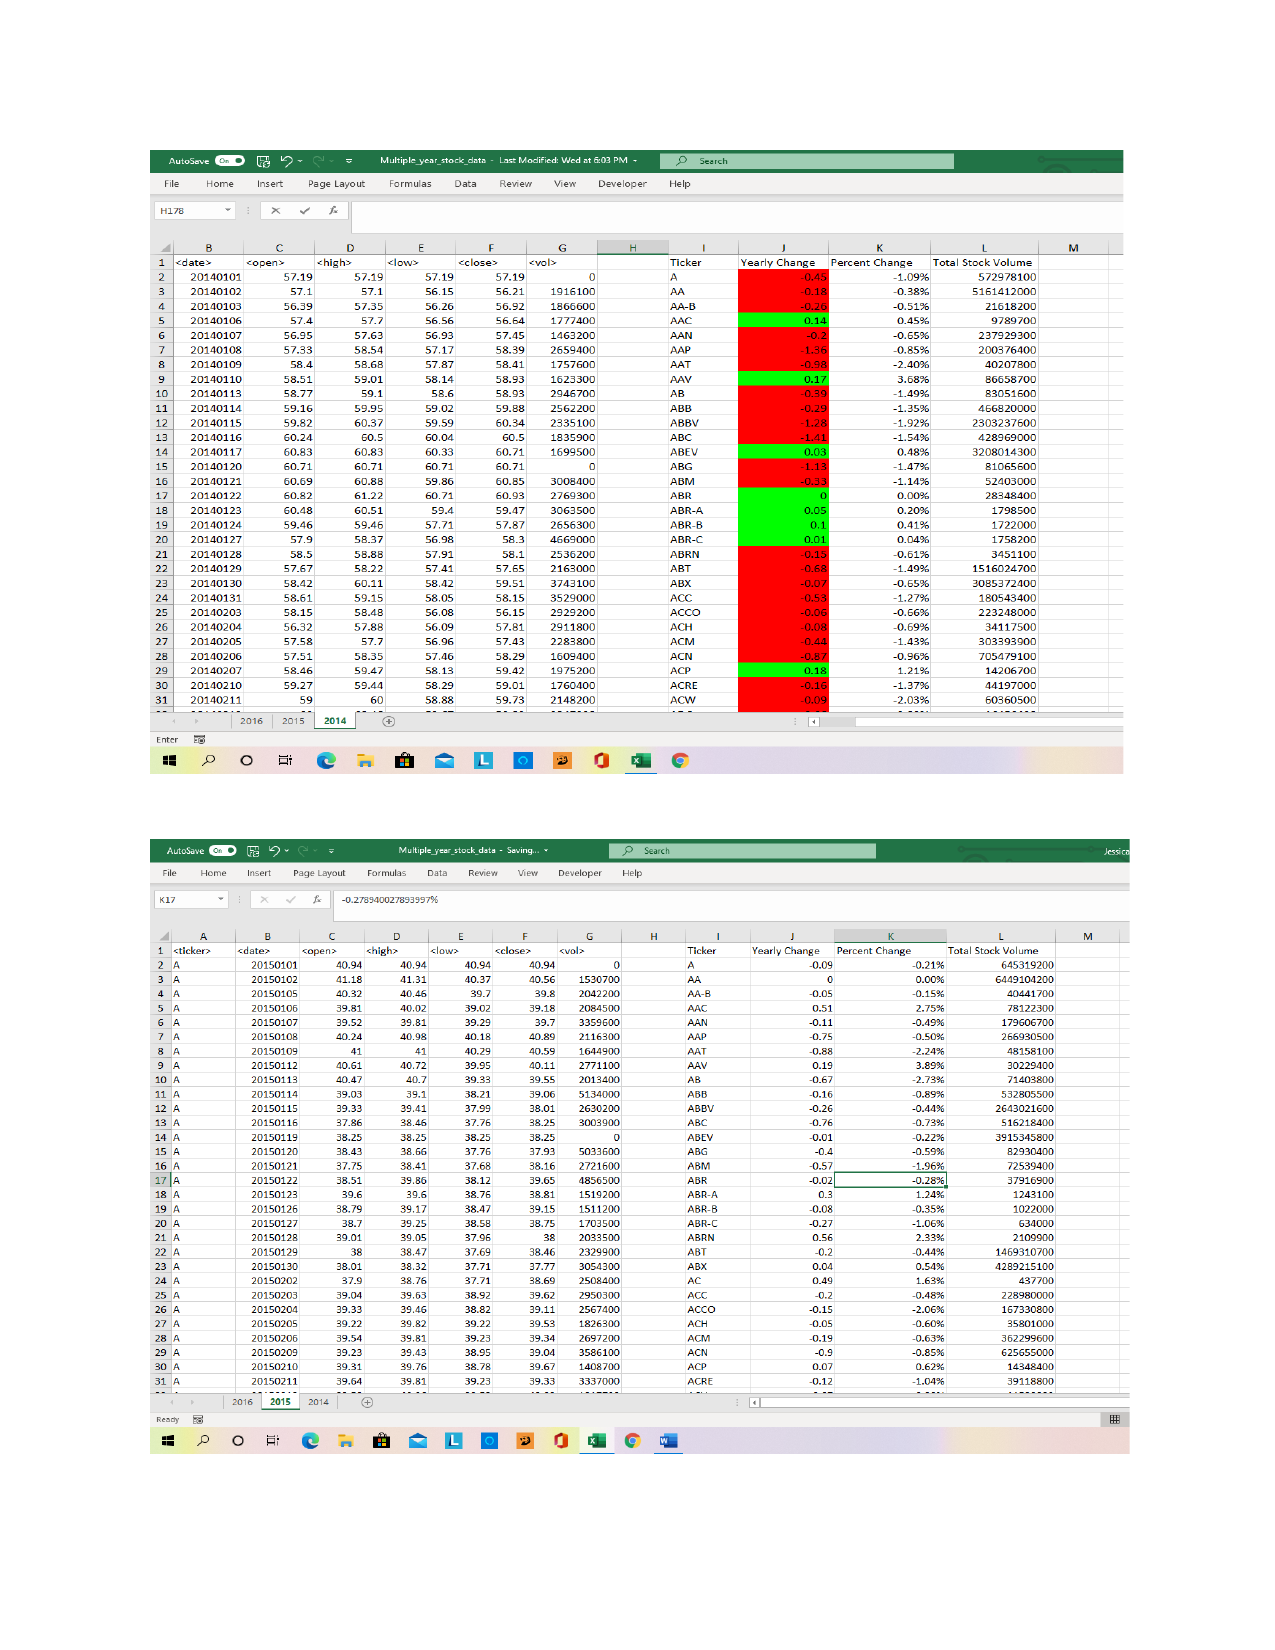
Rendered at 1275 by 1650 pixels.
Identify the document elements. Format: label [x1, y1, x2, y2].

picture [150, 150, 1124, 774]
picture [150, 839, 1130, 1454]
